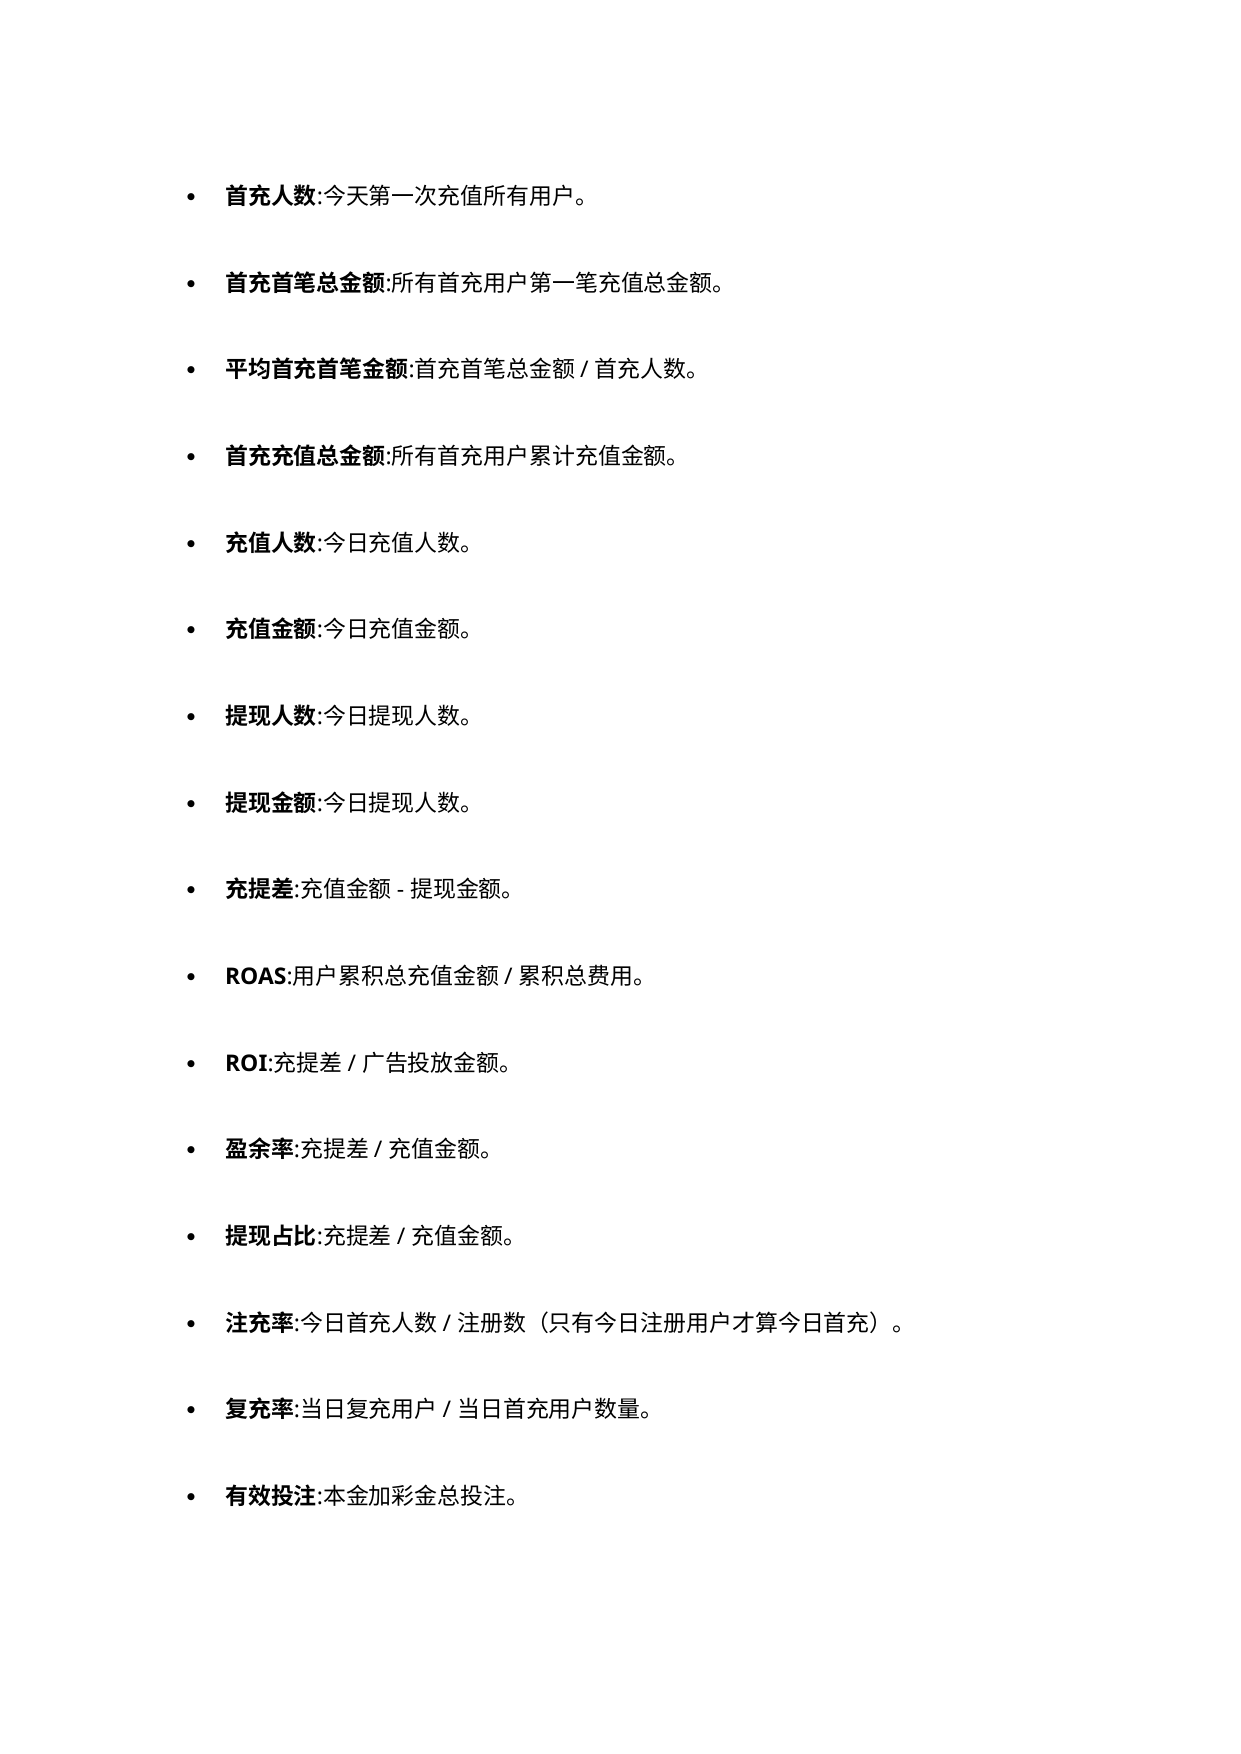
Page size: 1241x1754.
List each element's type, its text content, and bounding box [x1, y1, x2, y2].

list 有效投注:本金加彩金总投注。 [187, 1462, 1090, 1527]
list 平均首充首笔金额:首充首笔总金额 / 首充人数。 [187, 335, 1090, 400]
list 充提差:充值金额 - 提现金额。 [187, 855, 1090, 920]
list 首充充值总金额:所有首充用户累计充值金额。 [187, 422, 1090, 487]
list 复充率:当日复充用户 / 当日首充用户数量。 [187, 1375, 1090, 1440]
list ROAS:用户累积总充值金额 / 累积总费用。 [187, 942, 1090, 1007]
list 充值人数:今日充值人数。 [187, 509, 1090, 574]
list 充值金额:今日充值金额。 [187, 595, 1090, 660]
list 首充人数:今天第一次充值所有用户。 [187, 162, 1090, 227]
list ROI:充提差 / 广告投放金额。 [187, 1029, 1090, 1094]
list 首充首笔总金额:所有首充用户第一笔充值总金额。 [187, 249, 1090, 314]
list 注充率:今日首充人数 / 注册数（只有今日注册用户才算今日首充）。 [187, 1289, 1090, 1354]
list 提现占比:充提差 / 充值金额。 [187, 1202, 1090, 1267]
list 提现金额:今日提现人数。 [187, 769, 1090, 834]
list 盈余率:充提差 / 充值金额。 [187, 1115, 1090, 1180]
list 提现人数:今日提现人数。 [187, 682, 1090, 747]
